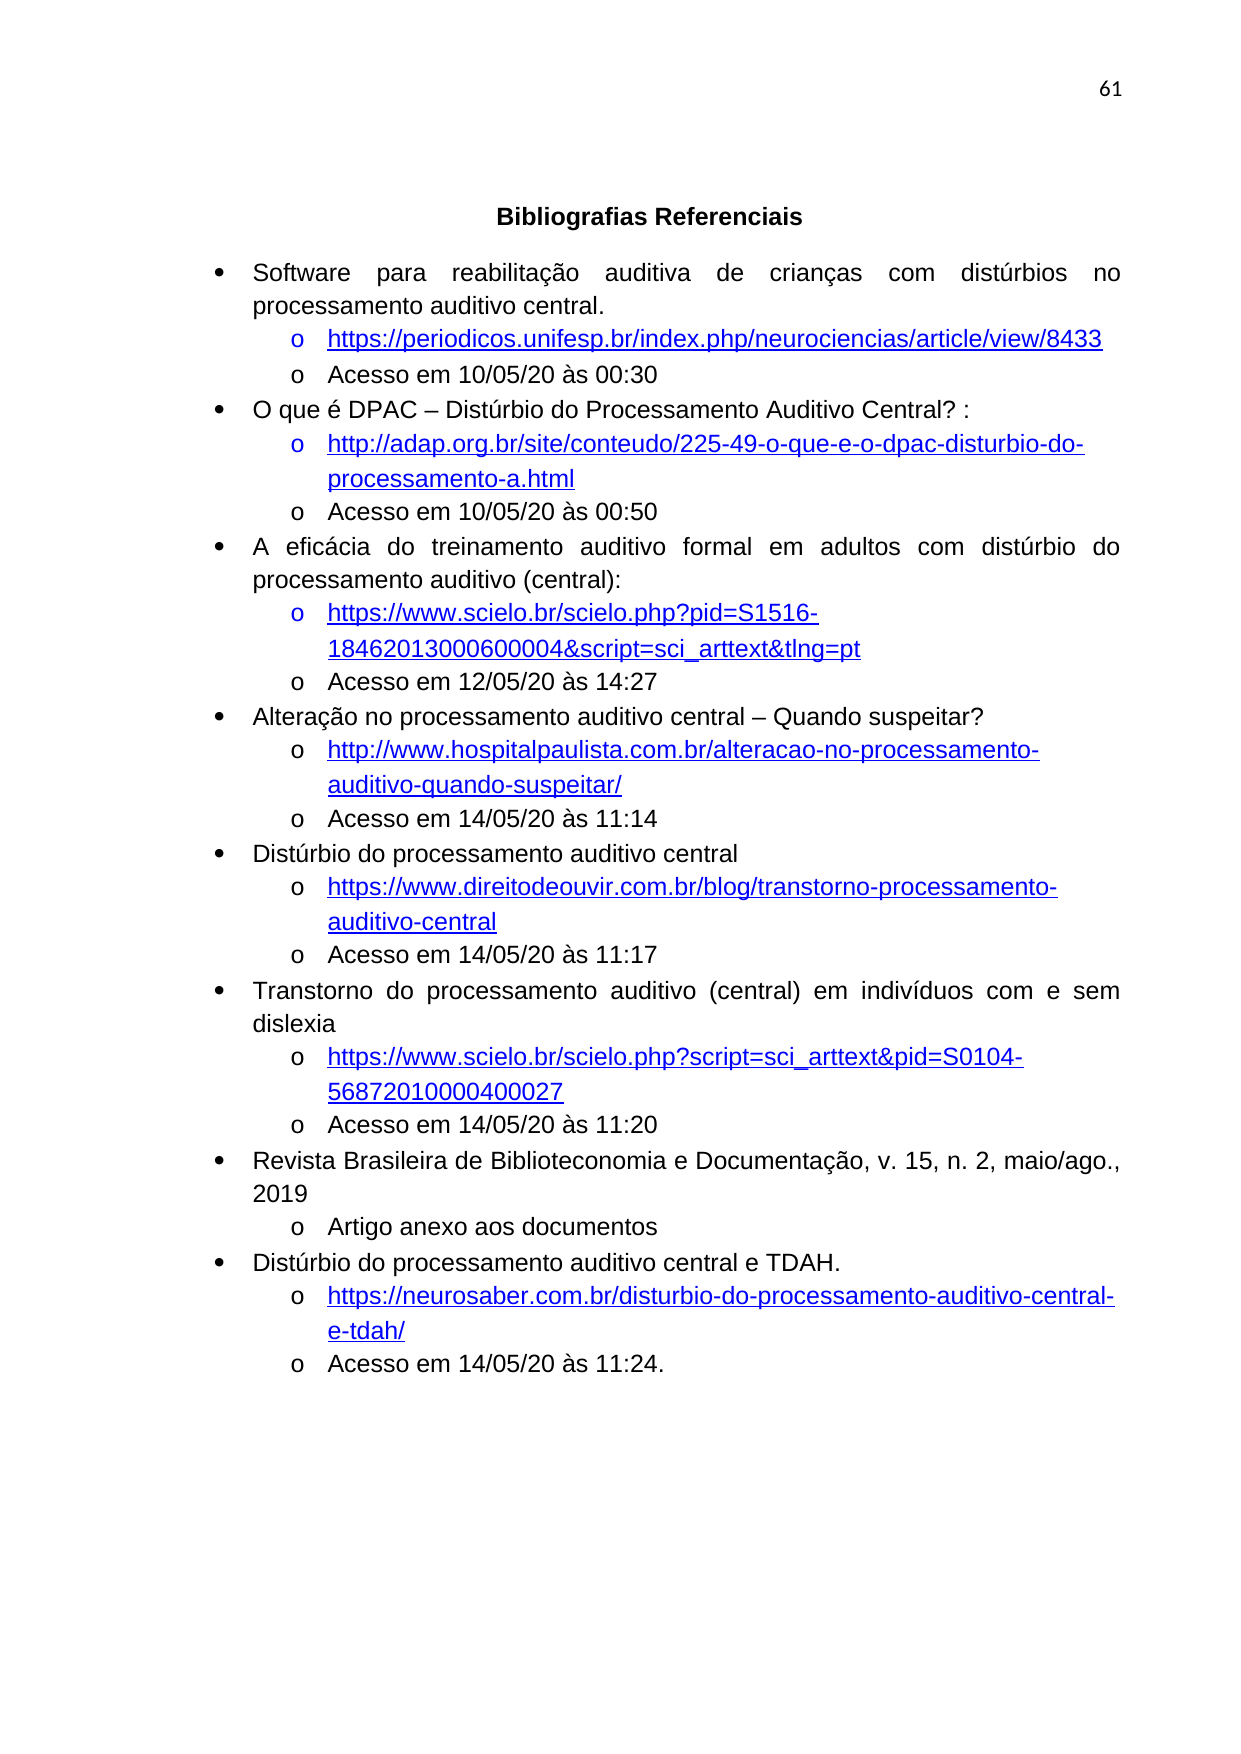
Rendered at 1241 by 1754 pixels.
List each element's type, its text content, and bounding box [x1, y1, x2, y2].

list Acesso em 14/05/20 às 11:24. [290, 1349, 1122, 1380]
list A eficácia do treinamento auditivo formal em adultos com distúrbio do processamento auditivo (central): [215, 532, 1122, 594]
list https://www.direitodeouvir.com.br/blog/transtorno-processamento-auditivo-central [290, 872, 1122, 936]
subtitle Bibliografias Referenciais [177, 202, 1122, 231]
list Acesso em 10/05/20 às 00:30 [290, 360, 1122, 391]
list Acesso em 14/05/20 às 11:17 [290, 940, 1122, 971]
list http://adap.org.br/site/conteudo/225-49-o-que-e-o-dpac-disturbio-do-processamento-a.html [290, 428, 1122, 492]
list http://www.hospitalpaulista.com.br/alteracao-no-processamento-auditivo-quando-suspeitar/ [290, 735, 1122, 799]
list https://neurosaber.com.br/disturbio-do-processamento-auditivo-central-e-tdah/ [290, 1281, 1122, 1344]
list Revista Brasileira de Biblioteconomia e Documentação, v. 15, n. 2, maio/ago., 2019 [215, 1146, 1122, 1208]
list Distúrbio do processamento auditivo central e TDAH. [215, 1247, 1122, 1276]
list Distúrbio do processamento auditivo central [215, 839, 1122, 868]
list O que é DPAC – Distúrbio do Processamento Auditivo Central? : [215, 395, 1122, 424]
list Transtorno do processamento auditivo (central) em indivíduos com e sem dislexia [215, 976, 1122, 1038]
list https://periodicos.unifesp.br/index.php/neurociencias/article/view/8433 [290, 324, 1122, 355]
list Acesso em 10/05/20 às 00:50 [290, 497, 1122, 528]
list https://www.scielo.br/scielo.php?script=sci_arttext&pid=S0104-56872010000400027 [290, 1042, 1122, 1106]
list Alteração no processamento auditivo central – Quando suspeitar? [215, 702, 1122, 731]
list Acesso em 14/05/20 às 11:20 [290, 1110, 1122, 1141]
list Artigo anexo aos documentos [290, 1212, 1122, 1243]
list Acesso em 12/05/20 às 14:27 [290, 667, 1122, 698]
list Acesso em 14/05/20 às 11:14 [290, 803, 1122, 834]
list https://www.scielo.br/scielo.php?pid=S1516-18462013000600004&script=sci_arttext&tlng=pt [290, 598, 1122, 662]
list Software para reabilitação auditiva de crianças com distúrbios no processamento auditivo central. [215, 258, 1122, 320]
